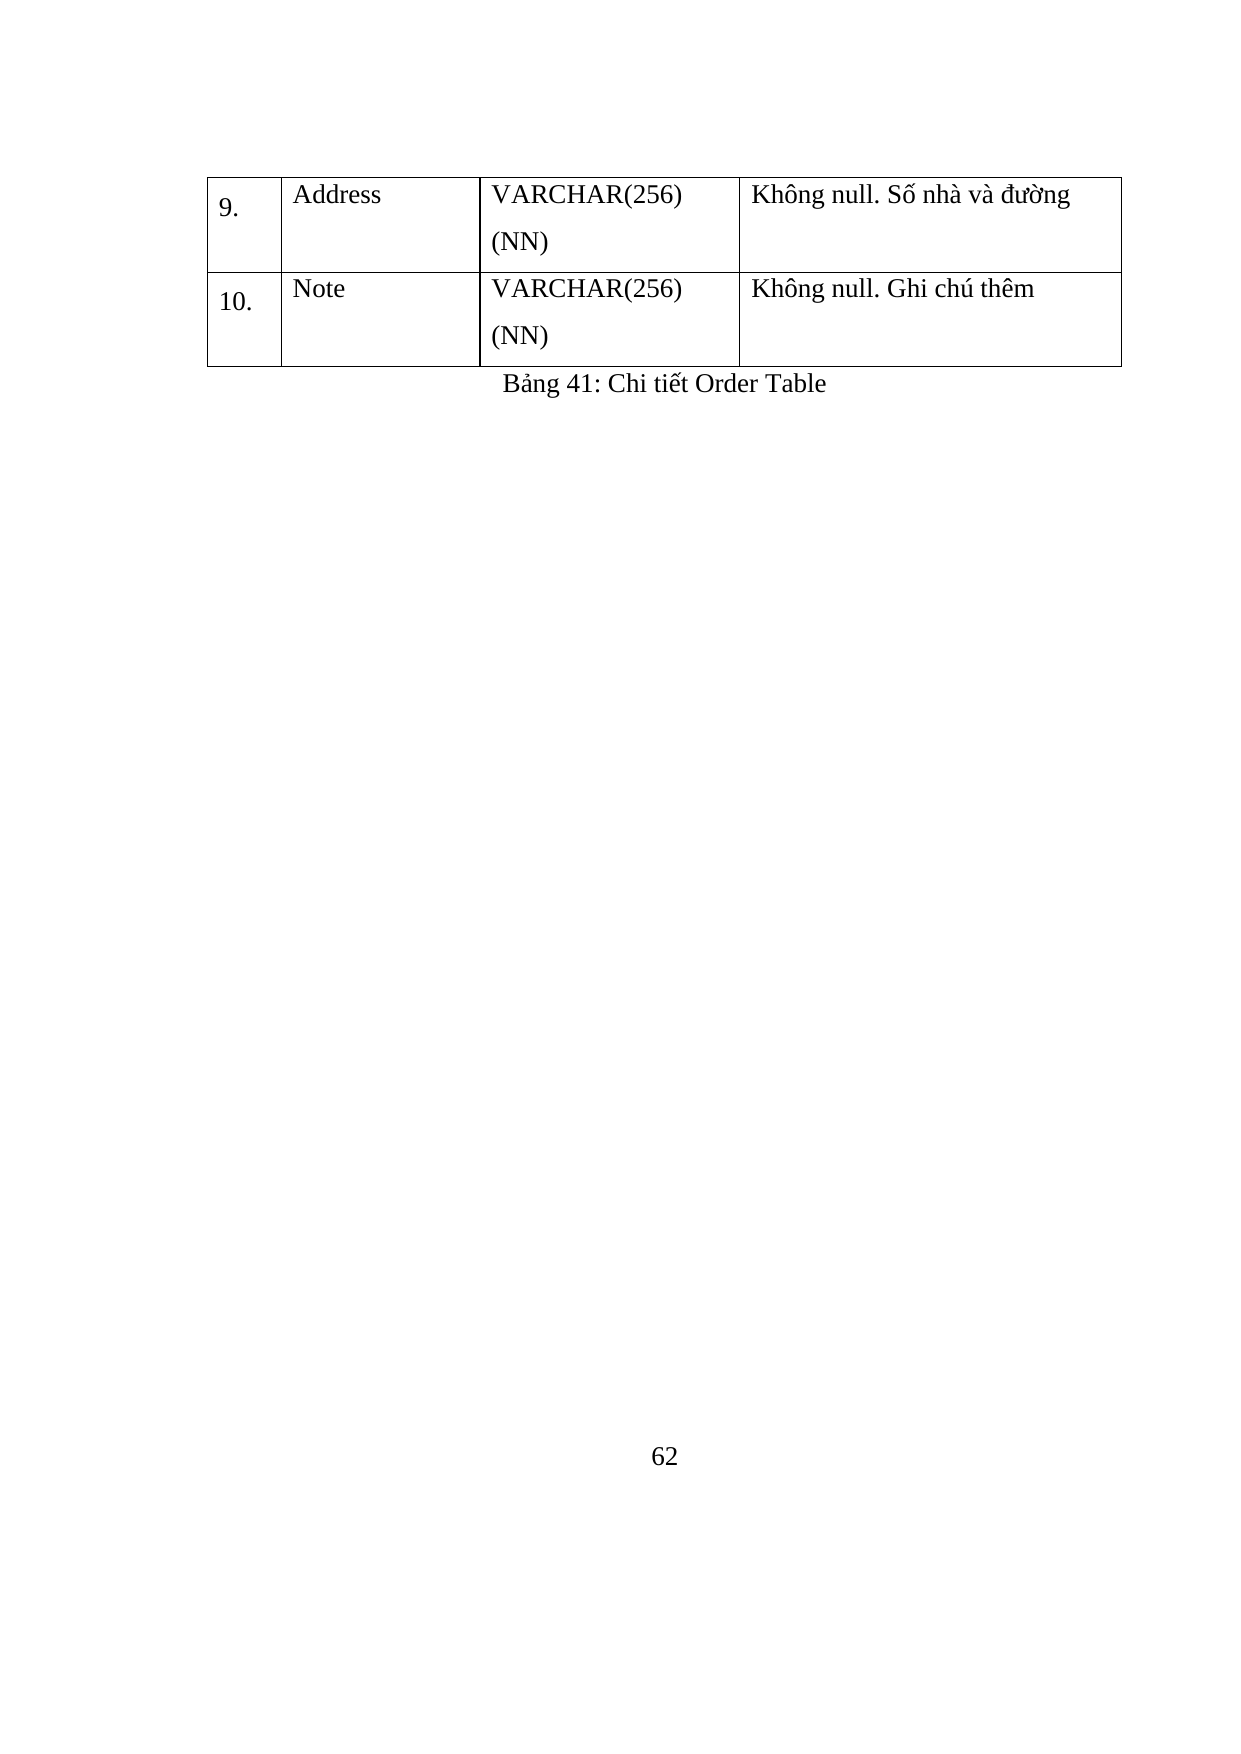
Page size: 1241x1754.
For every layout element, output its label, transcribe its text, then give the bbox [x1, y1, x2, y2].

table_cell Không null. Số nhà và đường [740, 178, 1121, 272]
table_cell Không null. Ghi chú thêm [740, 273, 1121, 366]
table_cell [208, 273, 281, 366]
table_cell Address [282, 178, 479, 272]
table_cell VARCHAR(256) (NN) [481, 178, 739, 272]
table_cell Note [282, 273, 479, 366]
table_cell VARCHAR(256) (NN) [481, 273, 739, 366]
table_cell [208, 178, 281, 272]
